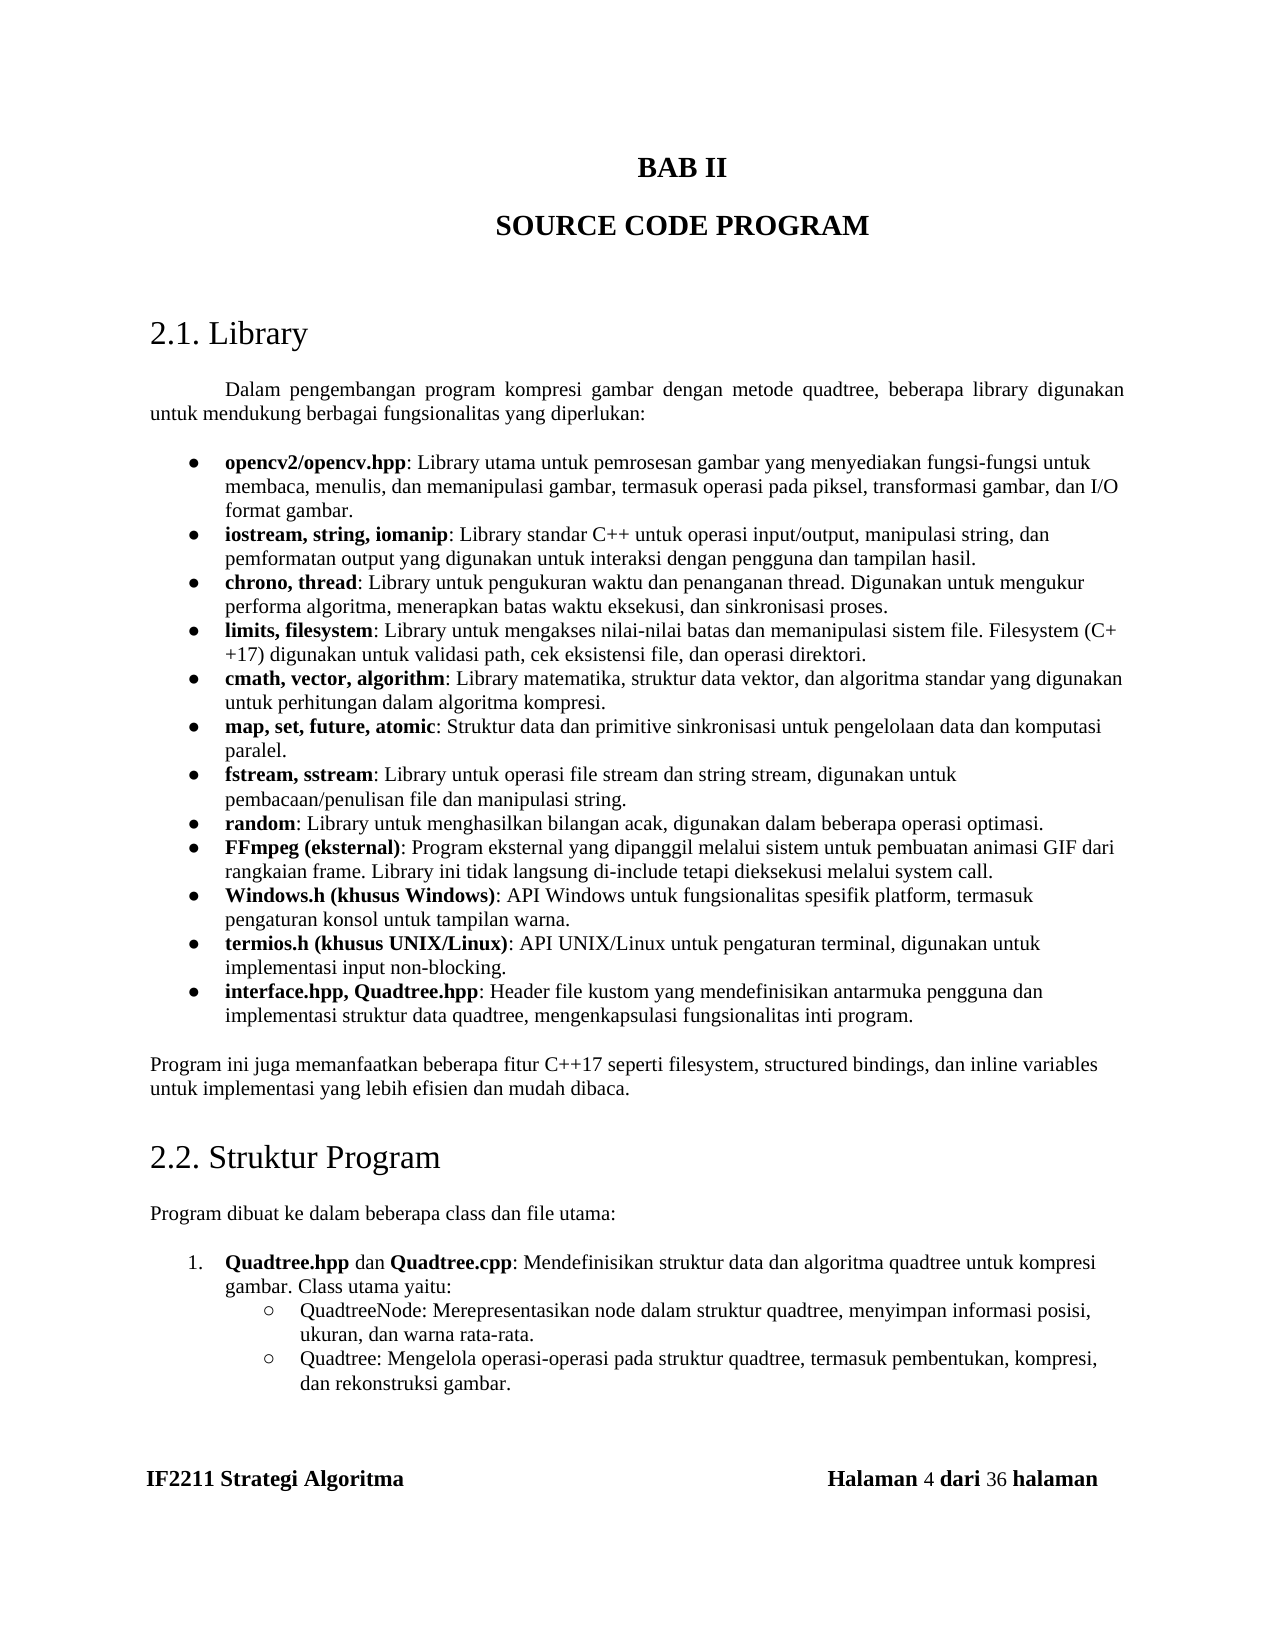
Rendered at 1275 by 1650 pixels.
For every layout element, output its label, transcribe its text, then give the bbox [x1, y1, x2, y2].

subtitle 2.2. Struktur Program [150, 1138, 1125, 1176]
text Program dibuat ke dalam beberapa class dan file utama: [150, 1201, 1125, 1225]
text Program ini juga memanfaatkan beberapa fitur C++17 seperti filesystem, structured bindings, dan inline variables untuk implementasi yang lebih efisien dan mudah dibaca. [150, 1052, 1125, 1100]
list termios.h (khusus UNIX/Linux): API UNIX/Linux untuk pengaturan terminal, digunakan untuk implementasi input non-blocking. [187, 931, 1125, 979]
list chrono, thread: Library untuk pengukuran waktu dan penanganan thread. Digunakan untuk mengukur performa algoritma, menerapkan batas waktu eksekusi, dan sinkronisasi proses. [187, 570, 1125, 618]
subtitle SOURCE CODE PROGRAM [195, 208, 1125, 242]
list interface.hpp, Quadtree.hpp: Header file kustom yang mendefinisikan antarmuka pengguna dan implementasi struktur data quadtree, mengenkapsulasi fungsionalitas inti program. [187, 979, 1125, 1027]
list opencv2/opencv.hpp: Library utama untuk pemrosesan gambar yang menyediakan fungsi-fungsi untuk membaca, menulis, dan memanipulasi gambar, termasuk operasi pada piksel, transformasi gambar, dan I/O format gambar. [187, 449, 1125, 522]
list map, set, future, atomic: Struktur data dan primitive sinkronisasi untuk pengelolaan data dan komputasi paralel. [187, 714, 1125, 762]
subtitle BAB II [195, 150, 1125, 183]
list Quadtree: Mengelola operasi-operasi pada struktur quadtree, termasuk pembentukan, kompresi, dan rekonstruksi gambar. [262, 1346, 1125, 1394]
list limits, filesystem: Library untuk mengakses nilai-nilai batas dan memanipulasi sistem file. Filesystem (C++17) digunakan untuk validasi path, cek eksistensi file, dan operasi direktori. [187, 618, 1125, 666]
list iostream, string, iomanip: Library standar C++ untuk operasi input/output, manipulasi string, dan pemformatan output yang digunakan untuk interaksi dengan pengguna dan tampilan hasil. [187, 522, 1125, 570]
text Dalam pengembangan program kompresi gambar dengan metode quadtree, beberapa library digunakan untuk mendukung berbagai fungsionalitas yang diperlukan: [150, 376, 1125, 424]
subtitle 2.1. Library [150, 313, 1125, 351]
list fstream, sstream: Library untuk operasi file stream dan string stream, digunakan untuk pembacaan/penulisan file dan manipulasi string. [187, 762, 1125, 811]
list FFmpeg (eksternal): Program eksternal yang dipanggil melalui sistem untuk pembuatan animasi GIF dari rangkaian frame. Library ini tidak langsung di-include tetapi dieksekusi melalui system call. [187, 834, 1125, 883]
list cmath, vector, algorithm: Library matematika, struktur data vektor, dan algoritma standar yang digunakan untuk perhitungan dalam algoritma kompresi. [187, 666, 1125, 714]
list Windows.h (khusus Windows): API Windows untuk fungsionalitas spesifik platform, termasuk pengaturan konsol untuk tampilan warna. [187, 883, 1125, 931]
list random: Library untuk menghasilkan bilangan acak, digunakan dalam beberapa operasi optimasi. [187, 811, 1125, 834]
list QuadtreeNode: Merepresentasikan node dalam struktur quadtree, menyimpan informasi posisi, ukuran, dan warna rata-rata. [262, 1298, 1125, 1346]
list Quadtree.hpp dan Quadtree.cpp: Mendefinisikan struktur data dan algoritma quadtree untuk kompresi gambar. Class utama yaitu: [187, 1250, 1125, 1298]
